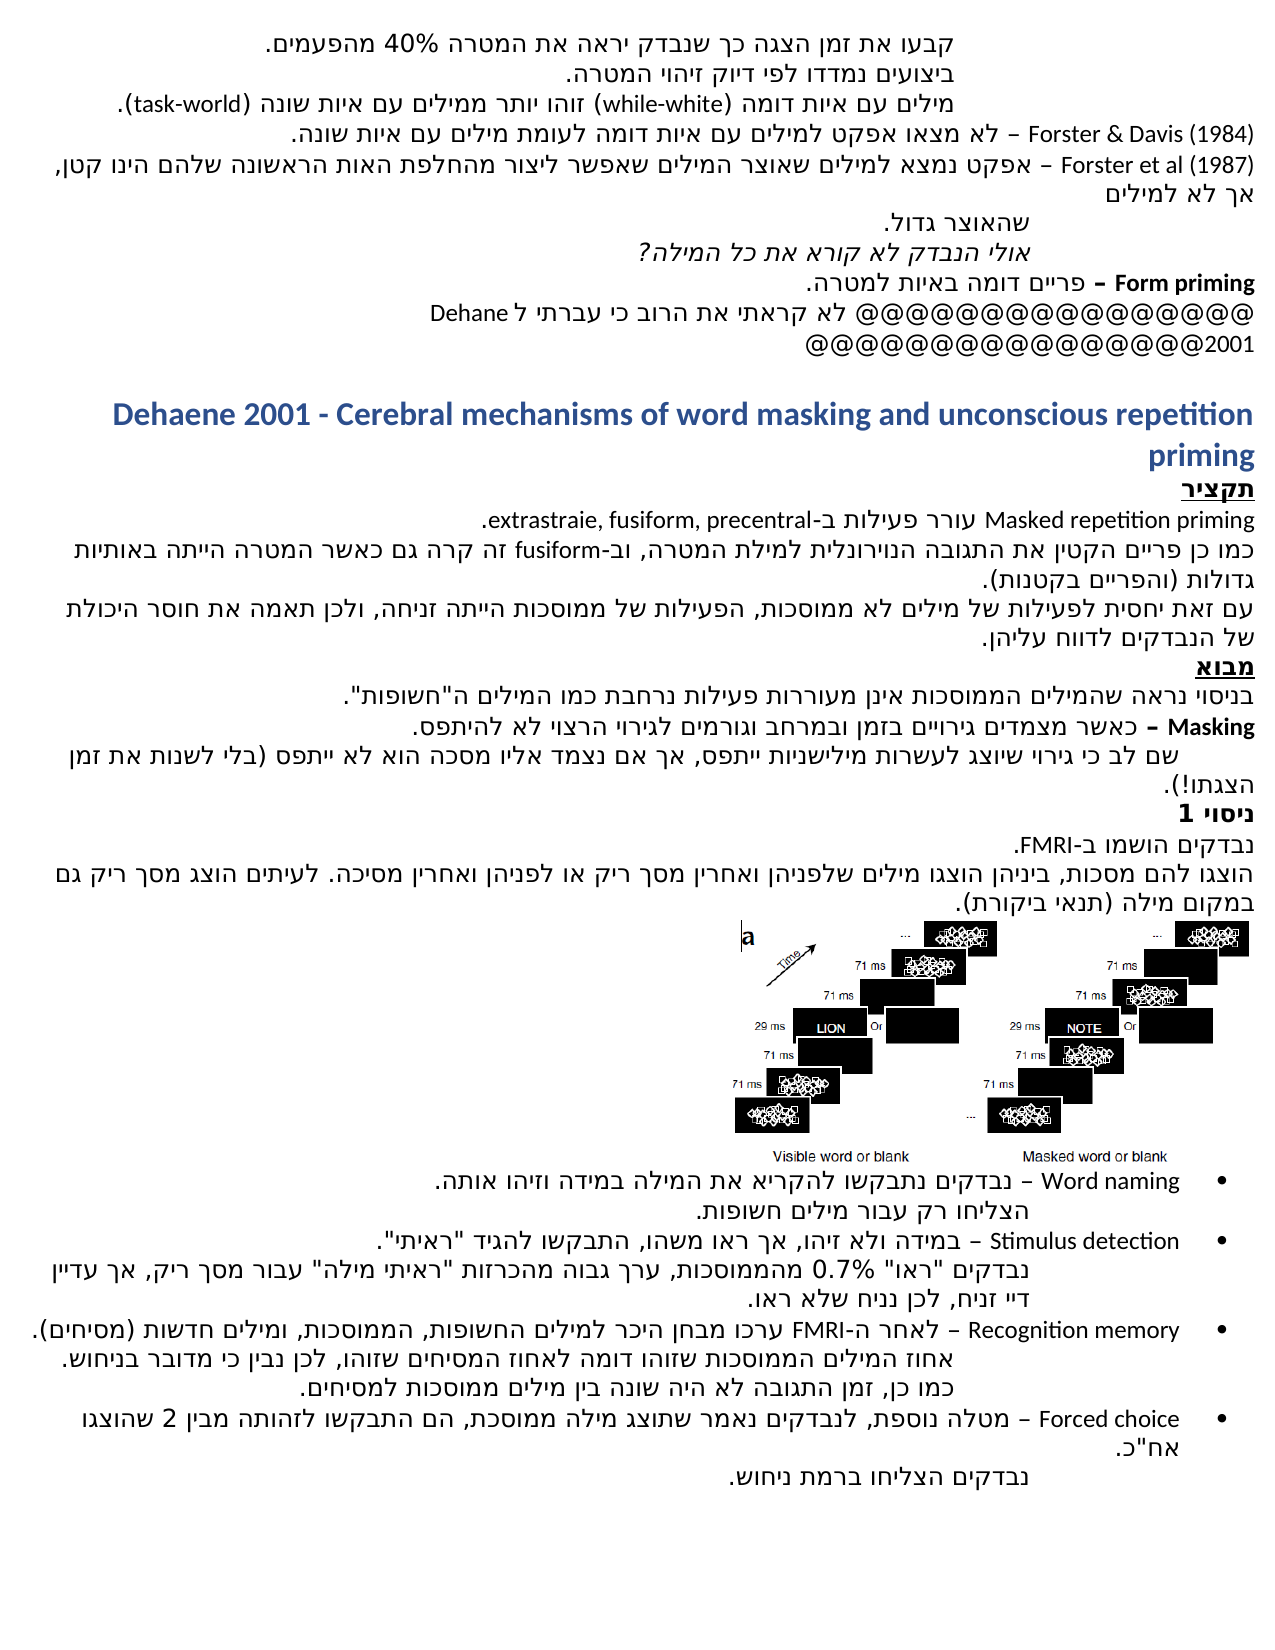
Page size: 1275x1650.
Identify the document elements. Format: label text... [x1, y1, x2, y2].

text אחוז המילים הממוסכות שזוהו דומה לאחוז המסיחים שזוהו, לכן נבין כי מדובר בניחוש. [29, 1344, 1030, 1373]
text אולי הנבדק לא קורא את כל המילה? [29, 238, 1105, 267]
text Form priming – פריים דומה באיות למטרה. [29, 267, 1255, 297]
text הוצגו להם מסכות, ביניהן הוצגו מילים שלפניהן ואחרין מסך ריק או לפניהן ואחרין מסיכה. לעיתים הוצג מסך ריק גם במקום מילה (תנאי ביקורת). [29, 859, 1255, 918]
list Stimulus detection – במידה ולא זיהו, אך ראו משהו, התבקשו להגיד "ראיתי". [29, 1225, 1218, 1256]
text נבדקים "ראו" 0.7% מהממוסכות, ערך גבוה מהכרזות "ראיתי מילה" עבור מסך ריק, אך עדיין דיי זניח, לכן נניח שלא ראו. [29, 1256, 1030, 1314]
text הצליחו רק עבור מילים חשופות. [29, 1196, 1030, 1225]
text כמו כן, זמן התגובה לא היה שונה בין מילים ממוסכות למסיחים. [29, 1373, 1030, 1403]
list Recognition memory – לאחר ה-FMRI ערכו מבחן היכר למילים החשופות, הממוסכות, ומילים חדשות (מסיחים). [29, 1314, 1218, 1344]
text Masking – כאשר מצמדים גירויים בזמן ובמרחב וגורמים לגירוי הרצוי לא להיתפס. [29, 711, 1255, 741]
text קבעו את זמן הצגה כך שנבדק יראה את המטרה 40% מהפעמים. [29, 29, 1030, 59]
text נבדקים הצליחו ברמת ניחוש. [29, 1462, 1030, 1492]
subtitle Dehaene 2001 - Cerebral mechanisms of word masking and unconscious repetition priming [29, 393, 1255, 475]
text בניסוי נראה שהמילים הממוסכות אינן מעוררות פעילות נרחבת כמו המילים ה"חשופות". [29, 682, 1255, 711]
text מילים עם איות דומה (while-white) זוהו יותר ממילים עם איות שונה (task-world). [29, 88, 1030, 118]
text שהאוצר גדול. [29, 209, 1105, 238]
text ביצועים נמדדו לפי דיוק זיהוי המטרה. [29, 59, 1030, 88]
text שם לב כי גירוי שיוצג לעשרות מילישניות ייתפס, אך אם נצמד אליו מסכה הוא לא ייתפס (בלי לשנות את זמן הצגתו!). [29, 741, 1255, 799]
text כמו כן פריים הקטין את התגובה הנוירונלית למילת המטרה, וב-fusiform זה קרה גם כאשר המטרה הייתה באותיות גדולות (והפריים בקטנות). [29, 534, 1255, 594]
text @@@@@@@@@@@@@@@@ לא קראתי את הרוב כי עברתי לDehane 2001@@@@@@@@@@@@@@@@ [29, 297, 1255, 358]
list Forced choice – מטלה נוספת, לנבדקים נאמר שתוצג מילה ממוסכת, הם התבקשו לזהותה מבין 2 שהוצגו אח"כ. [29, 1403, 1218, 1462]
text נבדקים הושמו ב-FMRI. [29, 829, 1255, 859]
list Word naming – נבדקים נתבקשו להקריא את המילה במידה וזיהו אותה. [29, 1165, 1218, 1196]
text ניסוי 1 [29, 799, 1255, 829]
text Forster & Davis (1984) – לא מצאו אפקט למילים עם איות דומה לעומת מילים עם איות שונה. [29, 118, 1255, 149]
text Forster et al (1987) – אפקט נמצא למילים שאוצר המילים שאפשר ליצור מהחלפת האות הראשונה שלהם הינו קטן, אך לא למילים [29, 149, 1255, 209]
text Masked repetition priming עורר פעילות ב-extrastraie, fusiform, precentral. [29, 504, 1255, 534]
text מבוא [29, 652, 1255, 682]
text תקציר [29, 475, 1255, 504]
picture [733, 917, 1255, 1166]
text עם זאת יחסית לפעילות של מילים לא ממוסכות, הפעילות של ממוסכות הייתה זניחה, ולכן תאמה את חוסר היכולת של הנבדקים לדווח עליהן. [29, 594, 1255, 652]
